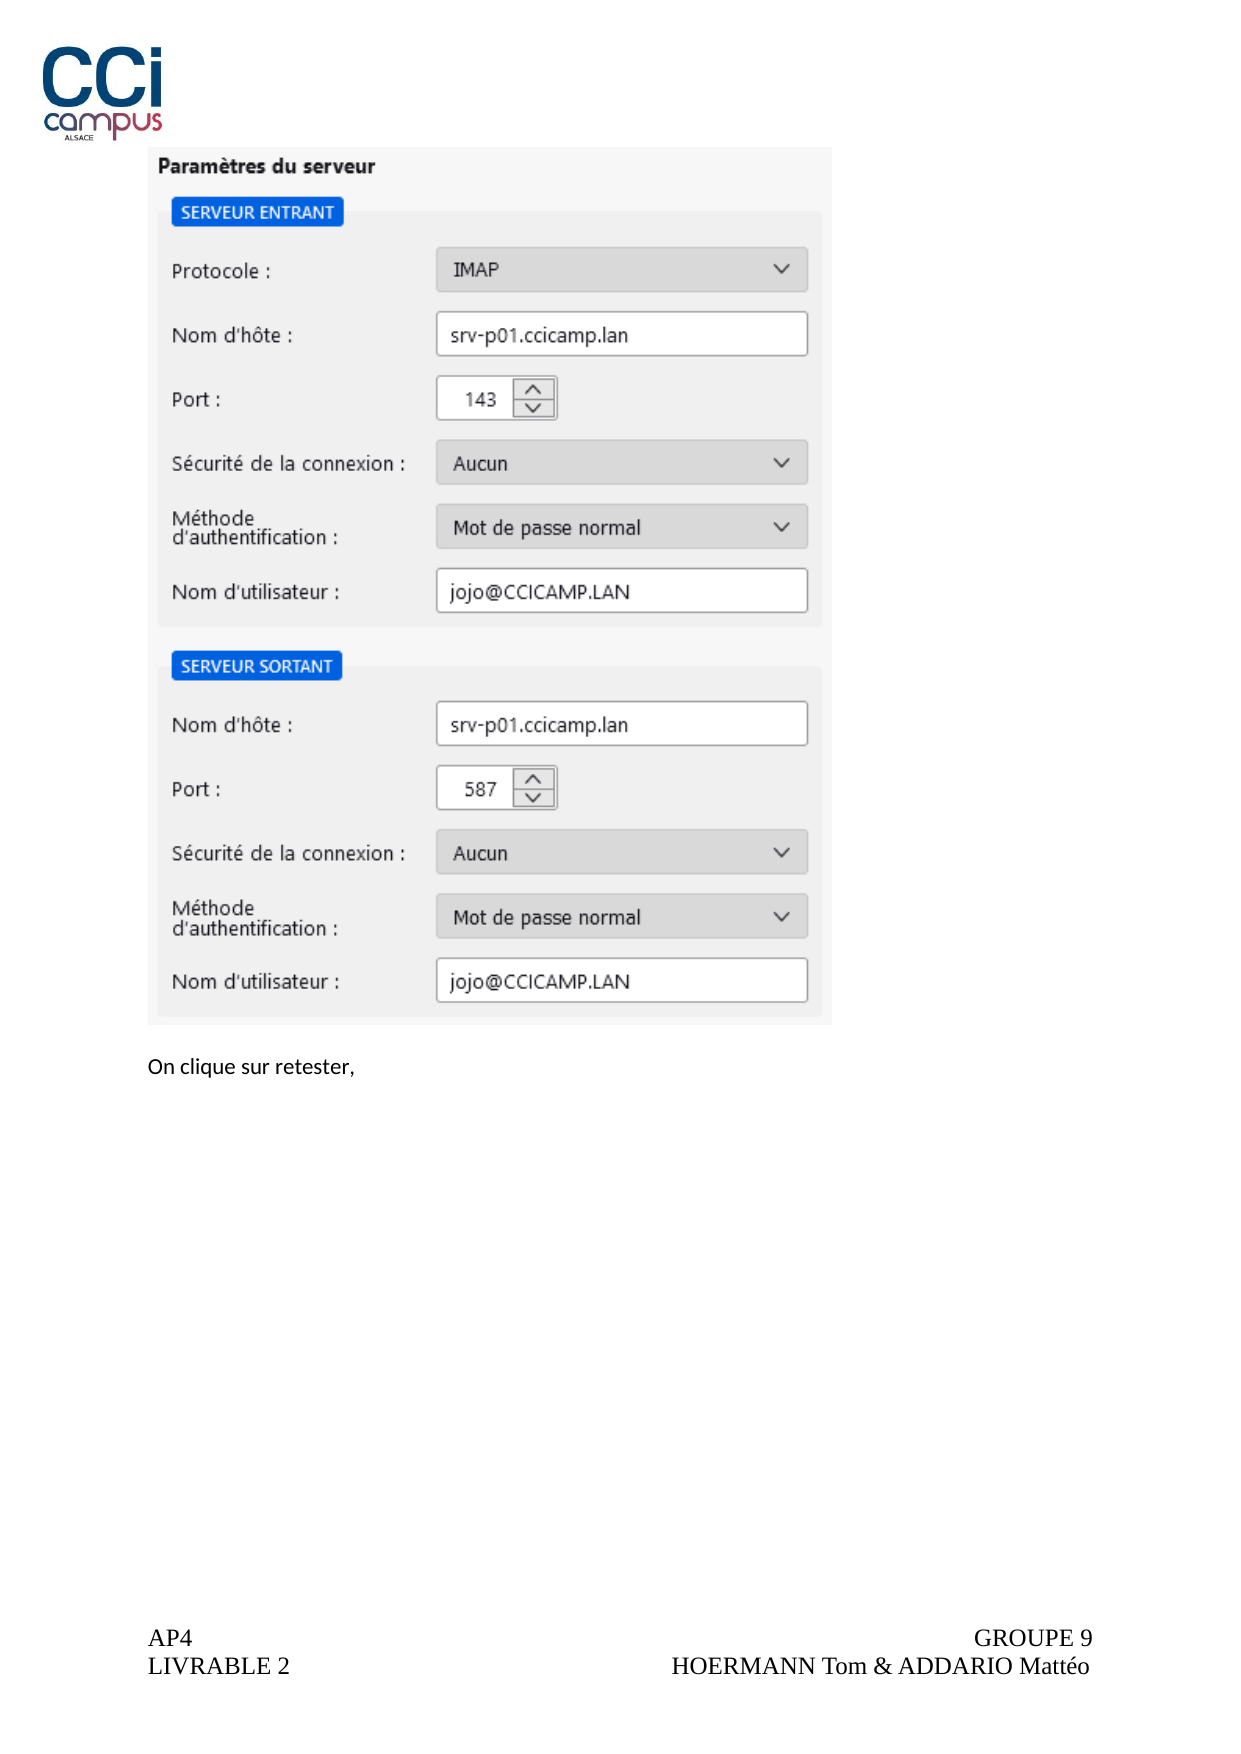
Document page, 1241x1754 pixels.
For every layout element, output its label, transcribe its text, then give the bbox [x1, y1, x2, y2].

picture [35, 26, 832, 1025]
text On clique sur retester, [148, 1052, 1093, 1080]
